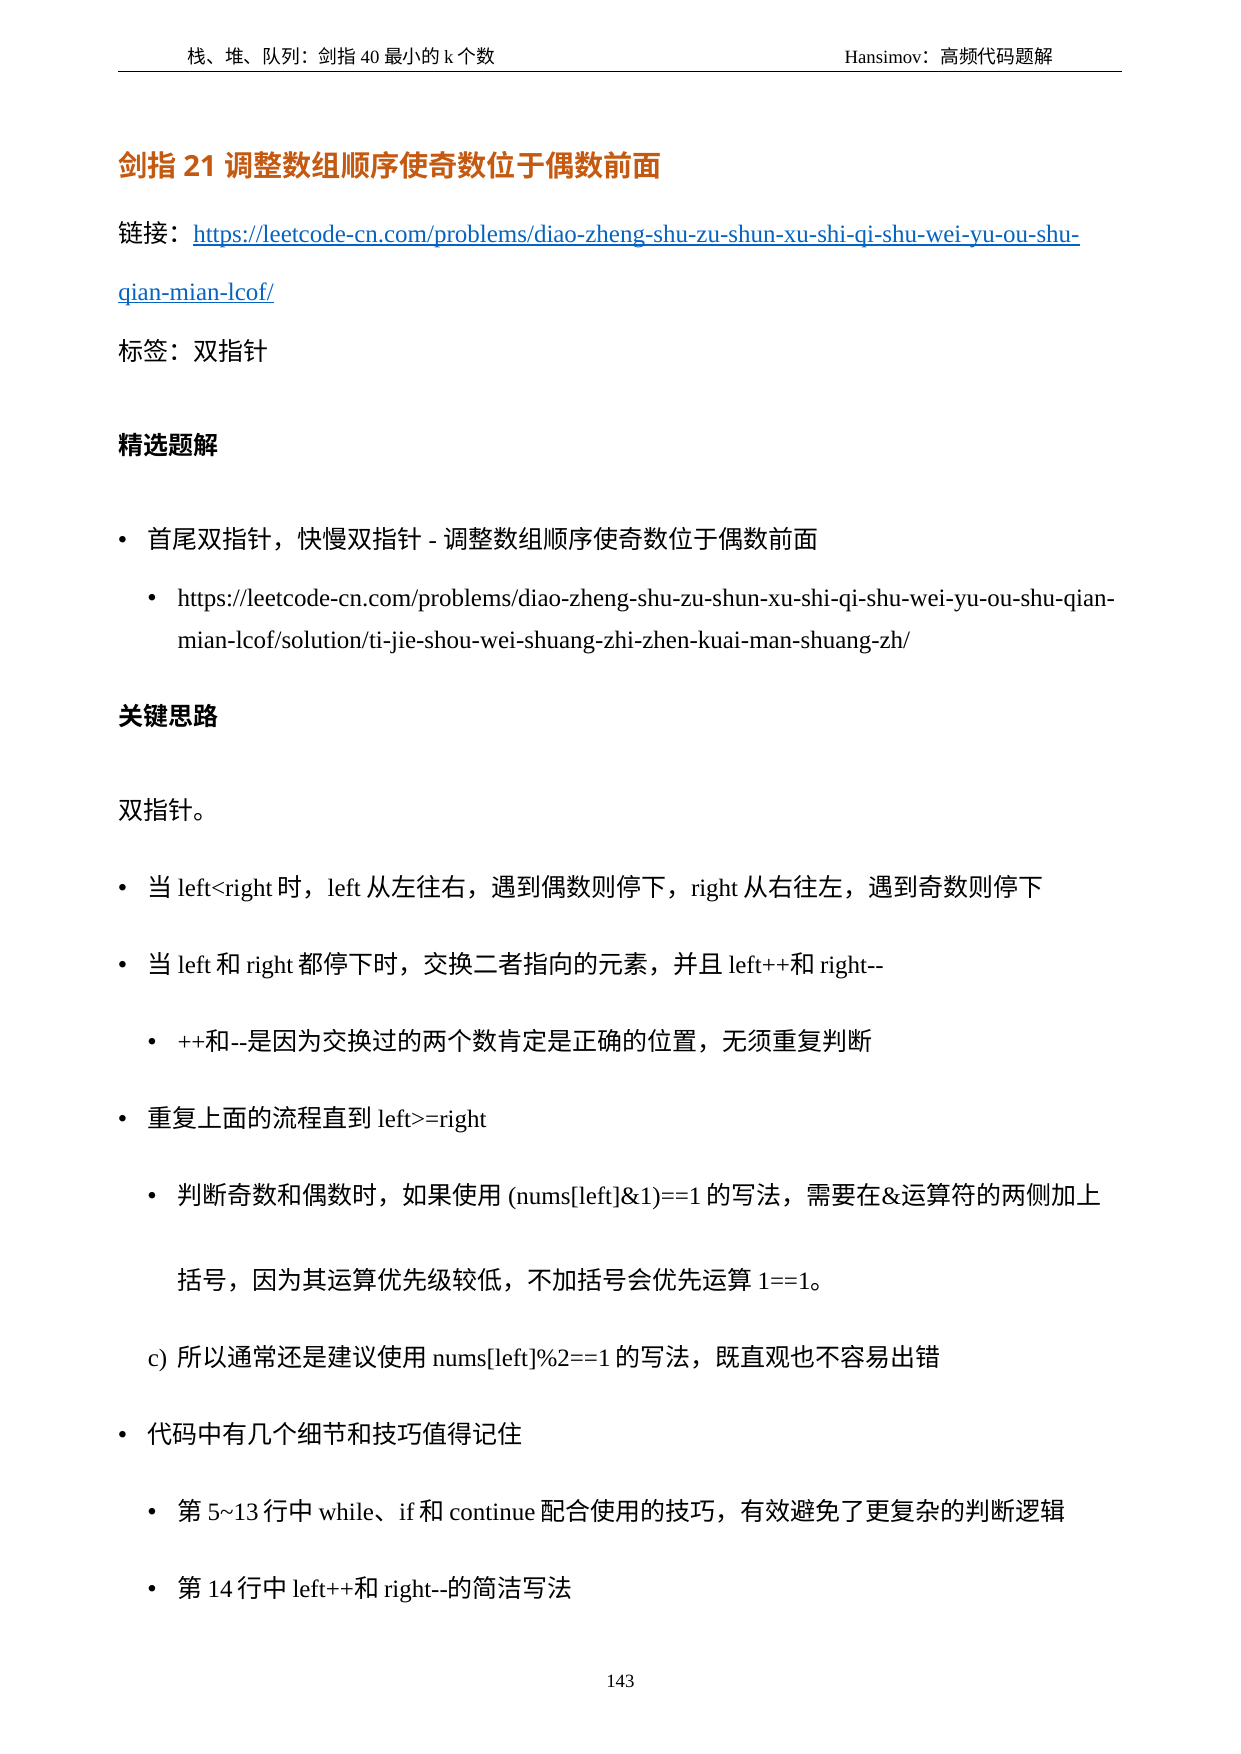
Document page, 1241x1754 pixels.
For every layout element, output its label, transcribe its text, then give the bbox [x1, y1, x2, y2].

text ++和--是因为交换过的两个数肯定是正确的位置，无须重复判断 [148, 1006, 1122, 1073]
text 首尾双指针，快慢双指针 - 调整数组顺序使奇数位于偶数前面 [118, 503, 1122, 571]
text 判断奇数和偶数时，如果使用 (nums[left]&1)==1的写法，需要在&运算符的两侧加上括号，因为其运算优先级较低，不加括号会优先运算1==1。 [148, 1159, 1122, 1312]
text 当left和right都停下时，交换二者指向的元素，并且left++和right-- [118, 929, 1122, 997]
text 标签：双指针 [118, 315, 1122, 383]
text 第5~13行中while、if和continue配合使用的技巧，有效避免了更复杂的判断逻辑 [148, 1475, 1122, 1543]
text 第14行中left++和right--的简洁写法 [148, 1552, 1122, 1620]
list 所以通常还是建议使用nums[left]%2==1的写法，既直观也不容易出错 [148, 1321, 1122, 1389]
text 双指针。 [118, 775, 1122, 843]
text https://leetcode-cn.com/problems/diao-zheng-shu-zu-shun-xu-shi-qi-shu-wei-yu-ou-shu-qian-mian-lcof/solution/ti-jie-shou-wei-shuang-zhi-zhen-kuai-man-shuang-zh/ [148, 580, 1122, 657]
text 代码中有几个细节和技巧值得记住 [118, 1398, 1122, 1466]
text 当left<right时，left从左往右，遇到偶数则停下，right从右往左，遇到奇数则停下 [118, 852, 1122, 919]
text 重复上面的流程直到left>=right [118, 1083, 1122, 1151]
subtitle 关键思路 [118, 681, 1097, 749]
text 链接：https://leetcode-cn.com/problems/diao-zheng-shu-zu-shun-xu-shi-qi-shu-wei-yu-ou-shu-qian-mian-lcof/ [118, 198, 1122, 308]
subtitle 剑指 21 调整数组顺序使奇数位于偶数前面 [118, 130, 1097, 198]
subtitle 精选题解 [118, 409, 1097, 477]
